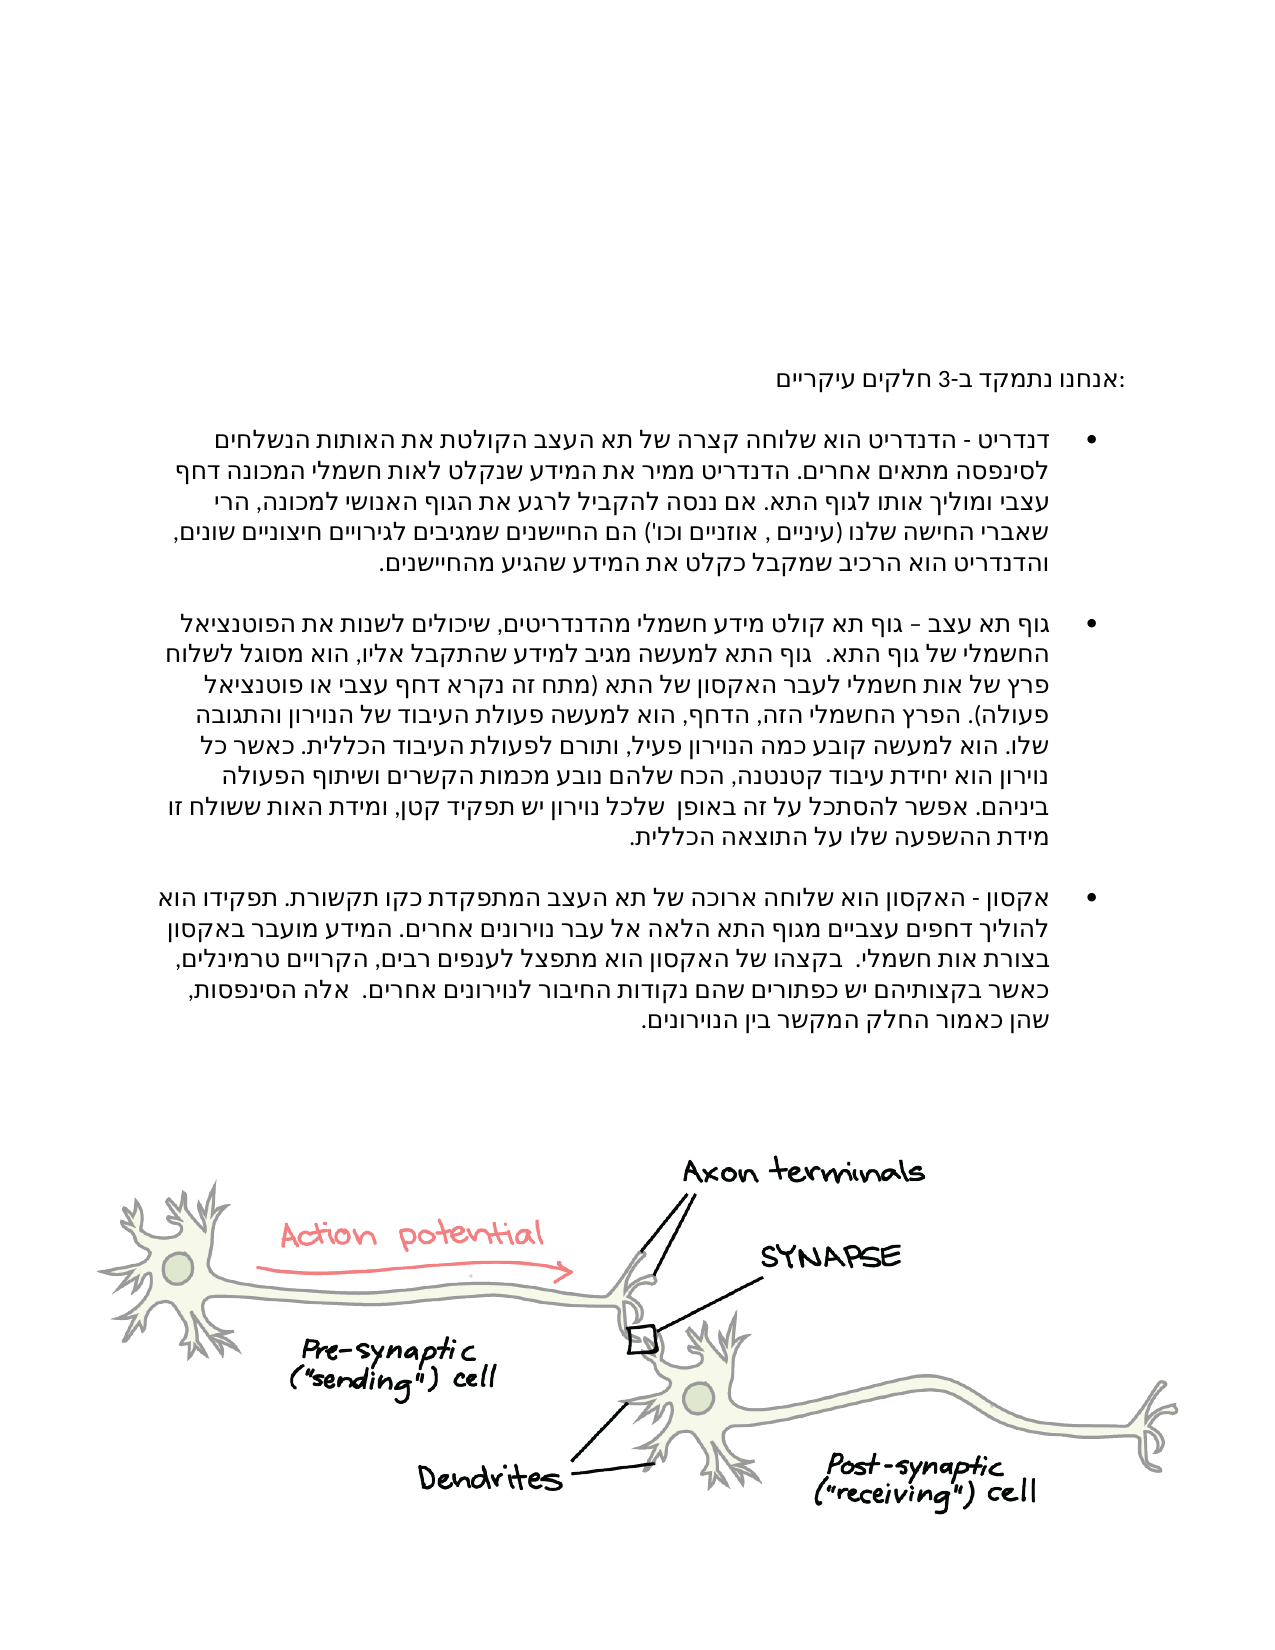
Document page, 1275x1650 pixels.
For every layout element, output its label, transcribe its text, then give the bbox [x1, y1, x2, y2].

list דנדריט - הדנדריט הוא שלוחה קצרה של תא העצב הקולטת את האותות הנשלחים לסינפסה מתאים אחרים. הדנדריט ממיר את המידע שנקלט לאות חשמלי המכונה דחף עצבי ומוליך אותו לגוף התא. אם ננסה להקביל לרגע את הגוף האנושי למכונה, הרי שאברי החישה שלנו (עיניים , אוזניים וכו') הם החיישנים שמגיבים לגירויים חיצוניים שונים, והדנדריט הוא הרכיב שמקבל כקלט את המידע שהגיע מהחיישנים. [150, 425, 1087, 577]
text אנחנו נתמקד ב-3 חלקים עיקריים: [150, 364, 1125, 394]
picture [87, 1147, 1188, 1522]
list גוף תא עצב – גוף תא קולט מידע חשמלי מהדנדריטים, שיכולים לשנות את הפוטנציאל החשמלי של גוף התא. גוף התא למעשה מגיב למידע שהתקבל אליו, הוא מסוגל לשלוח פרץ של אות חשמלי לעבר האקסון של התא (מתח זה נקרא דחף עצבי או פוטנציאל פעולה). הפרץ החשמלי הזה, הדחף, הוא למעשה פעולת העיבוד של הנוירון והתגובה שלו. הוא למעשה קובע כמה הנוירון פעיל, ותורם לפעולת העיבוד הכללית. כאשר כל נוירון הוא יחידת עיבוד קטנטנה, הכח שלהם נובע מכמות הקשרים ושיתוף הפעולה ביניהם. אפשר להסתכל על זה באופן שלכל נוירון יש תפקיד קטן, ומידת האות ששולח זו מידת ההשפעה שלו על התוצאה הכללית. [150, 608, 1087, 852]
list אקסון - האקסון הוא שלוחה ארוכה של תא העצב המתפקדת כקו תקשורת. תפקידו הוא להוליך דחפים עצביים מגוף התא הלאה אל עבר נוירונים אחרים. המידע מועבר באקסון בצורת אות חשמלי. בקצהו של האקסון הוא מתפצל לענפים רבים, הקרויים טרמינלים, כאשר בקצותיהם יש כפתורים שהם נקודות החיבור לנוירונים אחרים. אלה הסינפסות, שהן כאמור החלק המקשר בין הנוירונים. [150, 882, 1087, 1035]
